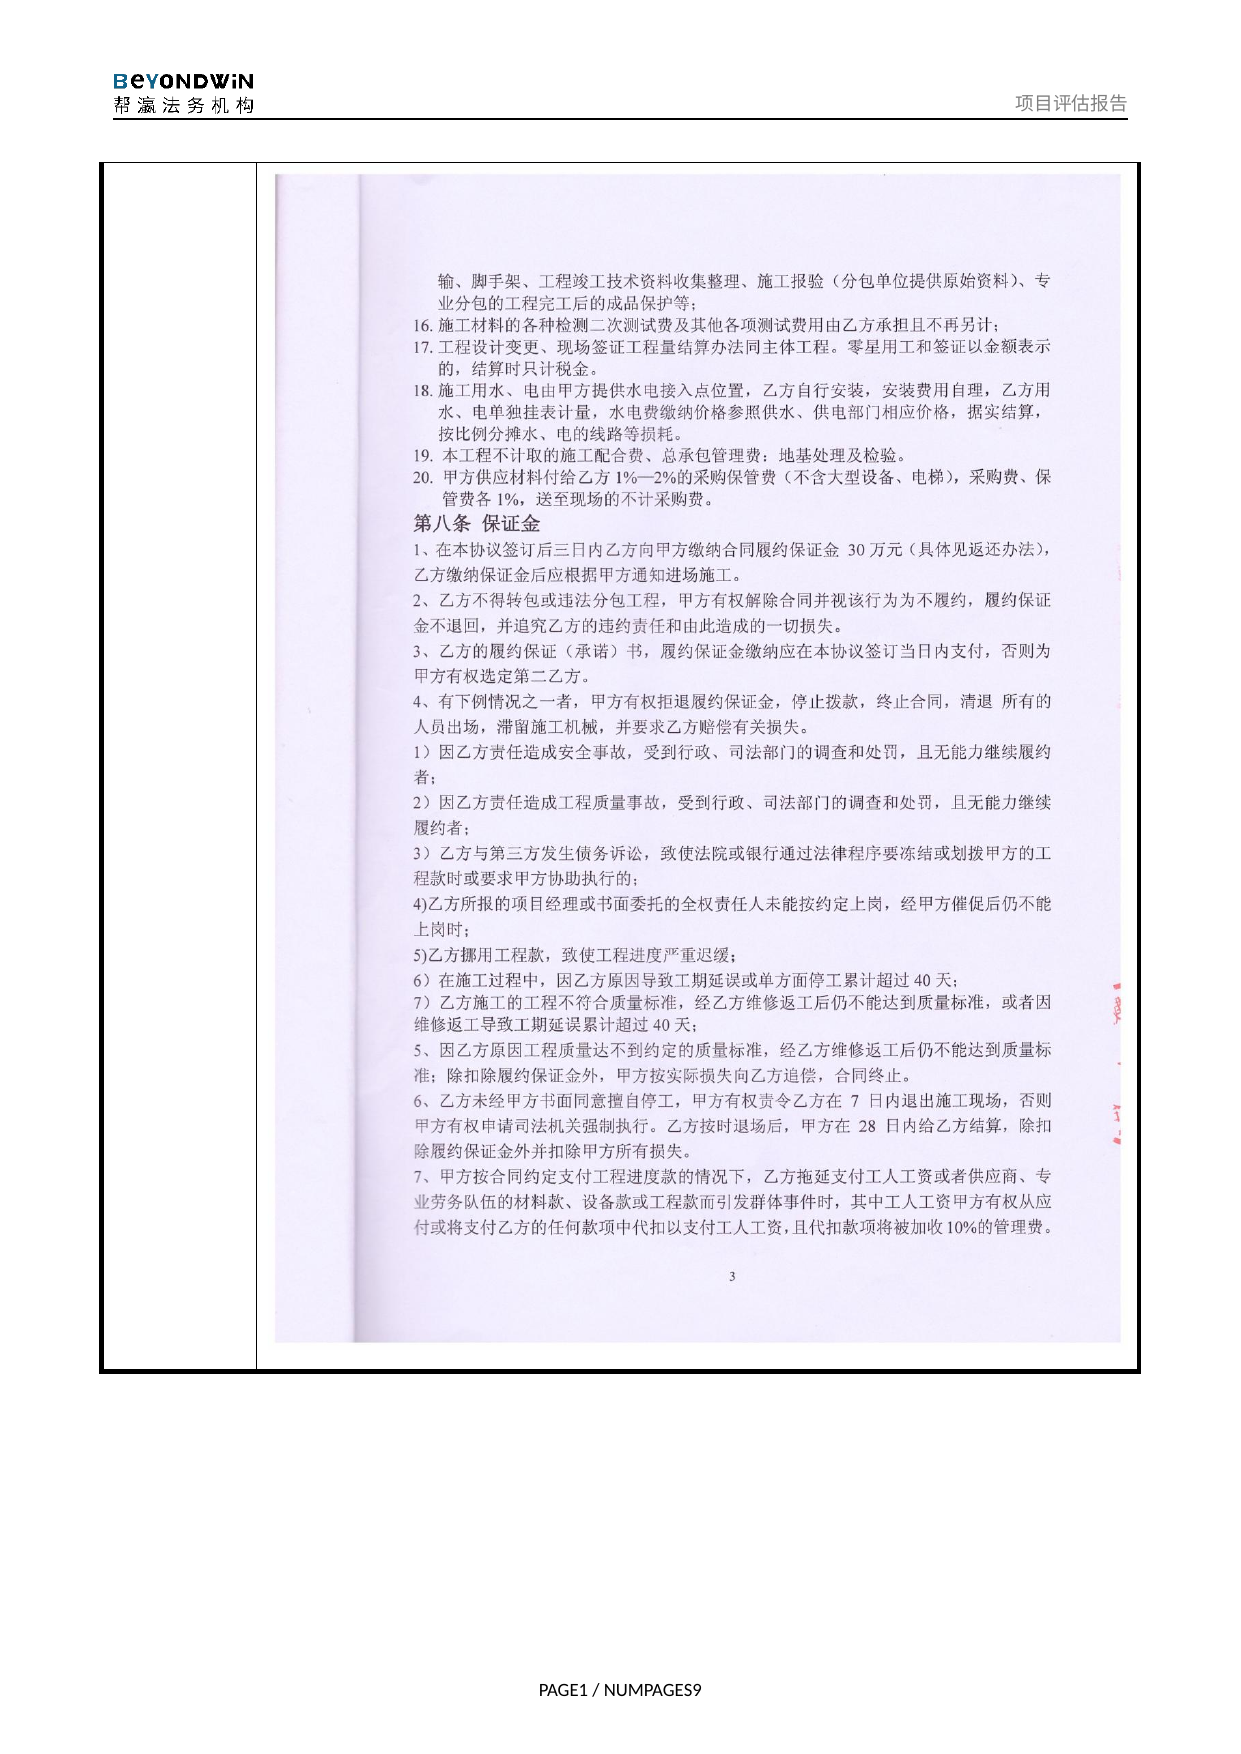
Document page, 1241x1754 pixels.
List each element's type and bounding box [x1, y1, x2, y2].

table_cell [104, 163, 256, 1369]
table_cell [257, 163, 1137, 1369]
picture [267, 166, 1128, 1350]
picture [112, 73, 254, 115]
